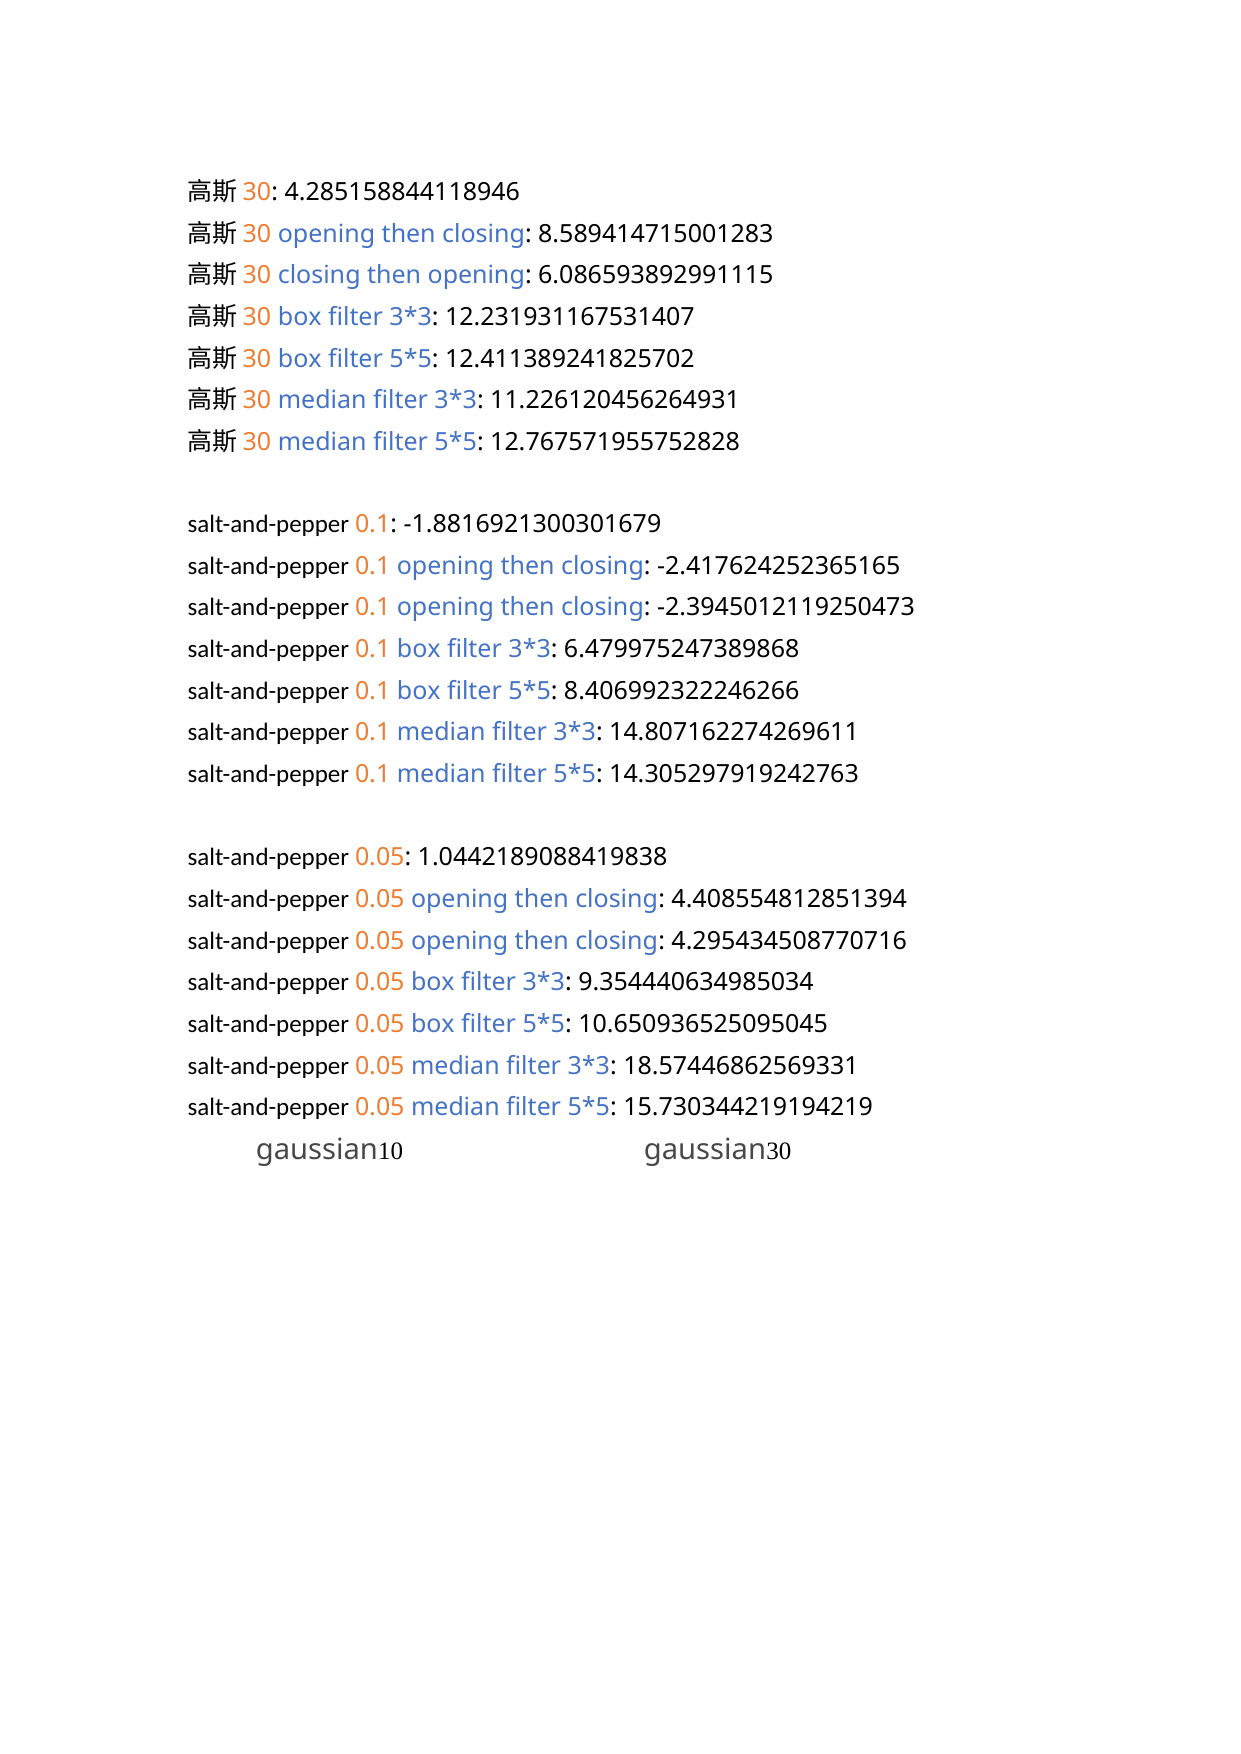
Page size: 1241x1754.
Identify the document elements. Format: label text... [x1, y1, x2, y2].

text salt-and-pepper 0.1 opening then closing: -2.417624252365165 [187, 544, 1053, 585]
text salt-and-pepper 0.1 box filter 3*3: 6.479975247389868 [187, 627, 1053, 669]
text gaussian10 gaussian30 [187, 1127, 1053, 1169]
text salt-and-pepper 0.05 box filter 5*5: 10.650936525095045 [187, 1002, 1053, 1044]
text 高斯30 box filter 5*5: 12.411389241825702 [187, 335, 1053, 377]
text salt-and-pepper 0.05 opening then closing: 4.295434508770716 [187, 919, 1053, 960]
text salt-and-pepper 0.1 opening then closing: -2.3945012119250473 [187, 585, 1053, 627]
text 高斯30 closing then opening: 6.086593892991115 [187, 252, 1053, 294]
text 高斯30 box filter 3*3: 12.231931167531407 [187, 294, 1053, 335]
text 高斯30: 4.285158844118946 [187, 169, 1053, 210]
text salt-and-pepper 0.1: -1.8816921300301679 [187, 502, 1053, 544]
text salt-and-pepper 0.05 opening then closing: 4.408554812851394 [187, 877, 1053, 919]
text 高斯30 median filter 5*5: 12.767571955752828 [187, 419, 1053, 460]
text 高斯30 median filter 3*3: 11.226120456264931 [187, 377, 1053, 419]
text salt-and-pepper 0.05 median filter 3*3: 18.57446862569331 [187, 1044, 1053, 1085]
text salt-and-pepper 0.1 box filter 5*5: 8.406992322246266 [187, 669, 1053, 710]
text salt-and-pepper 0.05 box filter 3*3: 9.354440634985034 [187, 960, 1053, 1002]
text 高斯30 opening then closing: 8.589414715001283 [187, 210, 1053, 252]
text salt-and-pepper 0.1 median filter 5*5: 14.305297919242763 [187, 752, 1053, 794]
text salt-and-pepper 0.1 median filter 3*3: 14.807162274269611 [187, 710, 1053, 752]
text salt-and-pepper 0.05: 1.0442189088419838 [187, 835, 1053, 877]
text salt-and-pepper 0.05 median filter 5*5: 15.730344219194219 [187, 1085, 1053, 1127]
